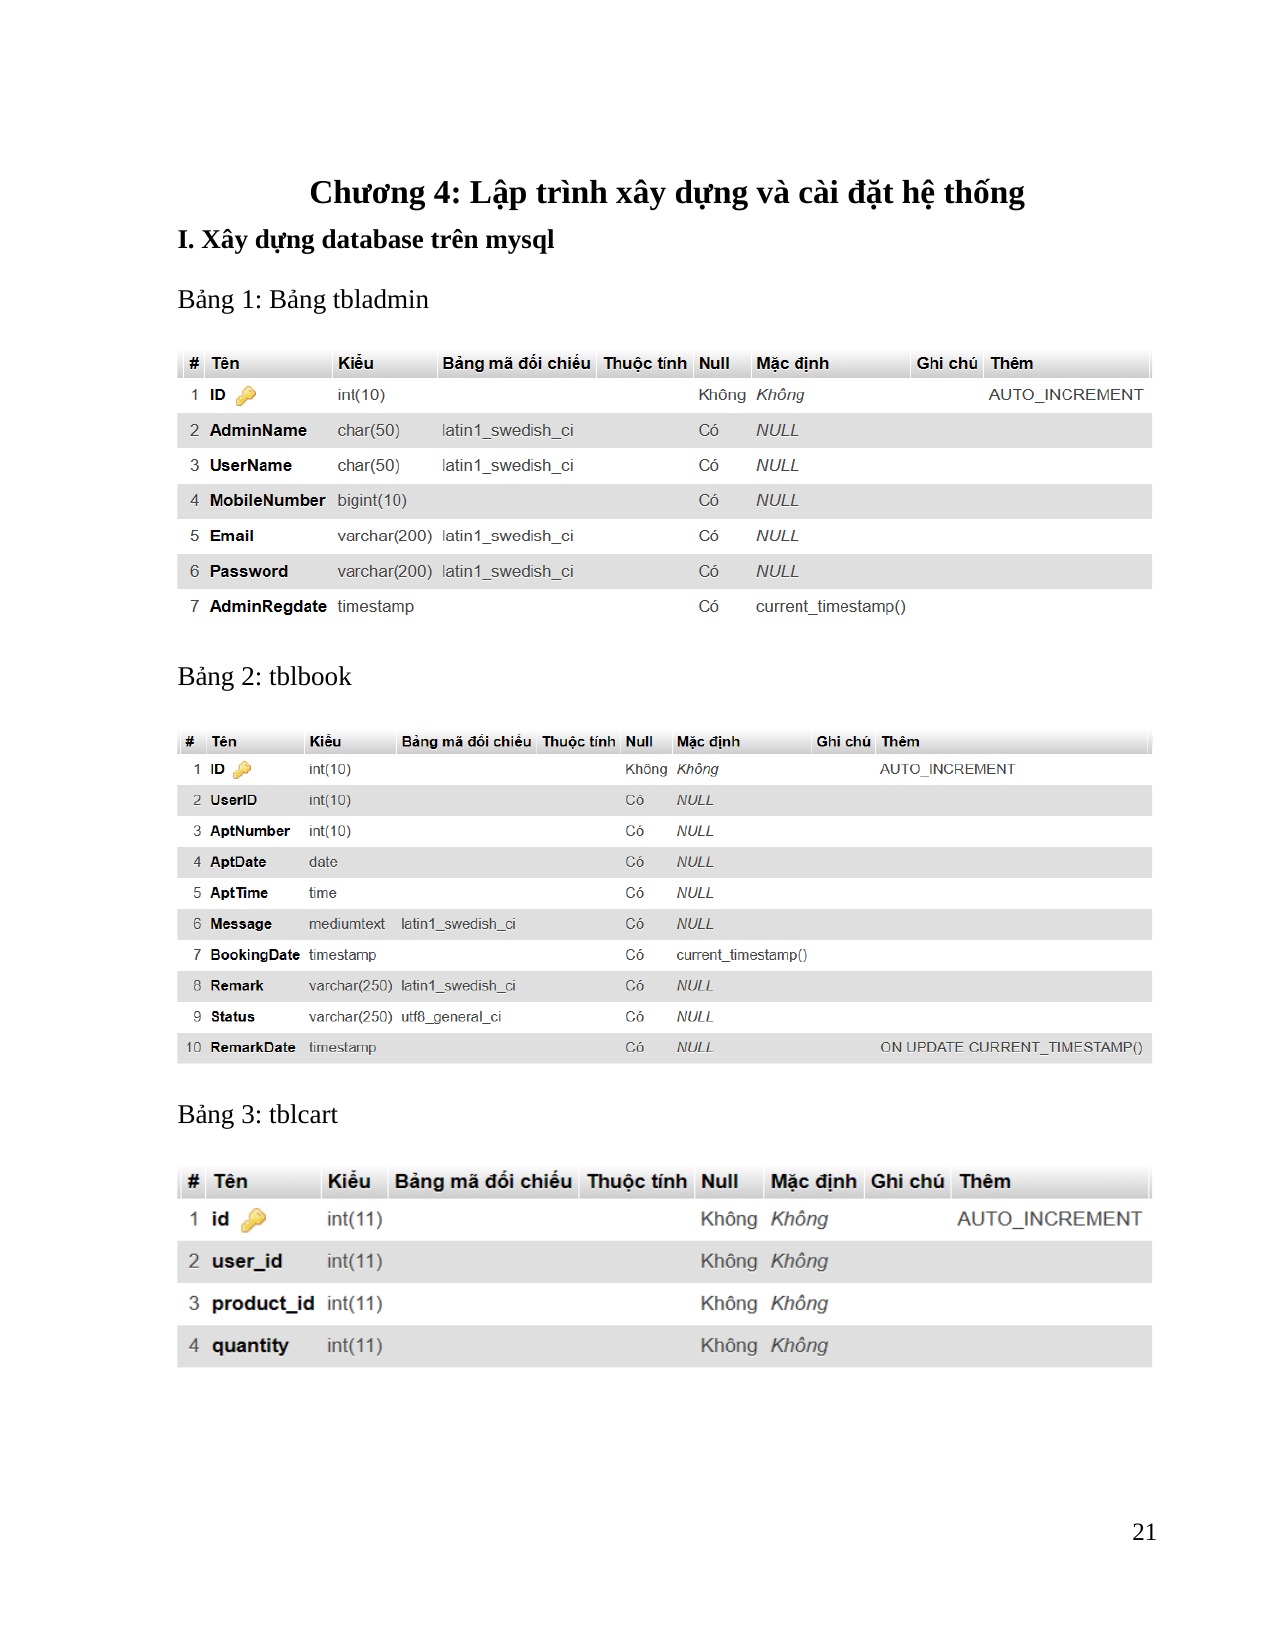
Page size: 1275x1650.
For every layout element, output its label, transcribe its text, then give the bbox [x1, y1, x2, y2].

picture [177, 722, 1153, 1070]
subtitle I. Xây dựng database trên mysql [177, 223, 1157, 254]
picture [177, 1160, 1153, 1398]
text Bảng 3: tblcart [177, 1098, 1157, 1129]
subtitle Chương 4: Lập trình xây dựng và cài đặt hệ thống [177, 173, 1157, 211]
text Bảng 1: Bảng tbladmin [177, 283, 1157, 314]
text Bảng 2: tblbook [177, 660, 1157, 691]
picture [177, 345, 1153, 632]
